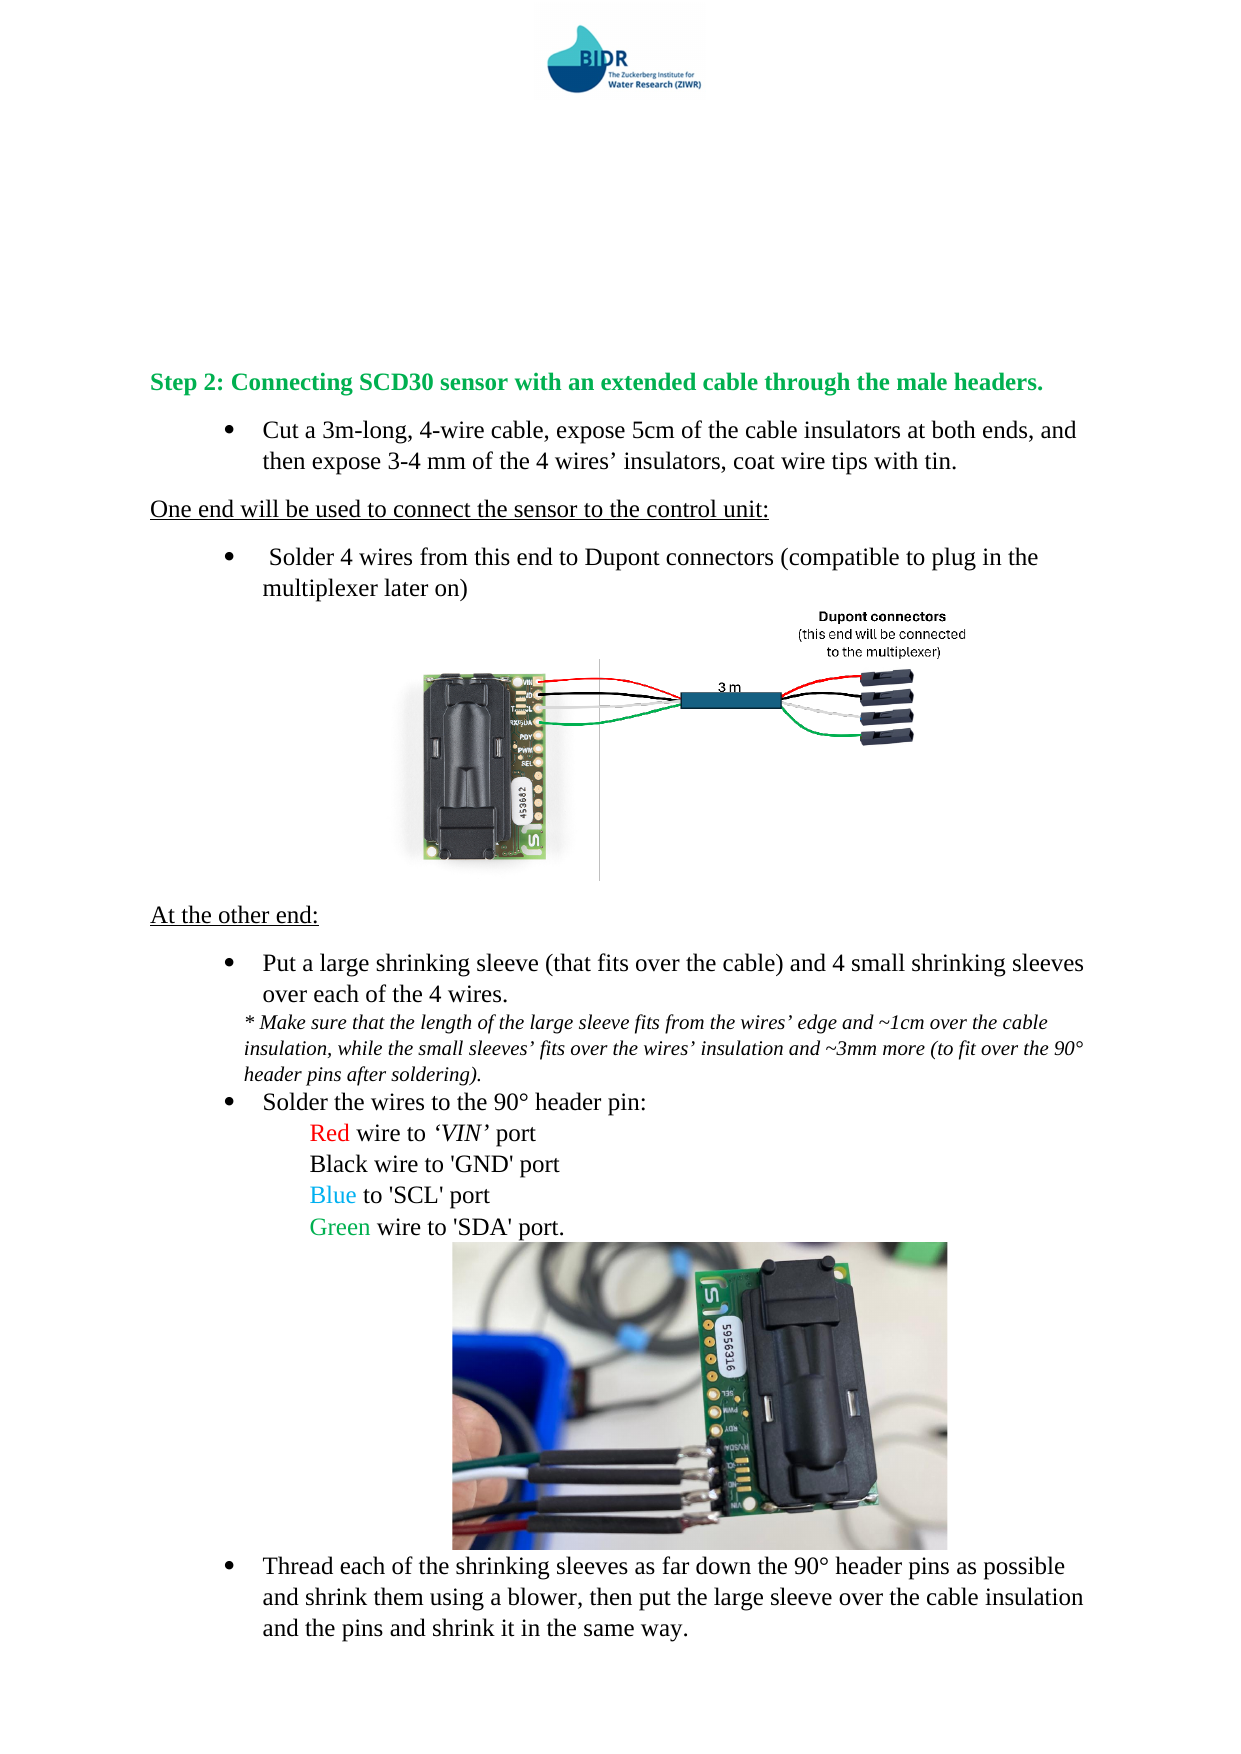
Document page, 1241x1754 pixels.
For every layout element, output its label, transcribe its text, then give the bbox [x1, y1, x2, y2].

list Solder the wires to the 90° header pin: [225, 1087, 1090, 1116]
list Solder 4 wires from this end to Dupont connectors (compatible to plug in the multiplexer later on) [225, 542, 1090, 601]
list Blue to 'SCL' port [309, 1181, 1090, 1209]
text One end will be used to connect the sensor to the control unit: [150, 494, 1090, 523]
picture [534, 2, 707, 100]
list Put a large shrinking sleeve (that fits over the cable) and 4 small shrinking sleeves over each of the 4 wires. [225, 948, 1090, 1007]
list Red wire to ‘VIN’ port [309, 1118, 1090, 1147]
list Thread each of the shrinking sleeves as far down the 90° header pins as possible and shrink them using a blower, then put the large sleeve over the cable insulation and the pins and shrink it in the same way. [225, 1551, 1090, 1642]
picture [377, 603, 975, 881]
list Cut a 3m-long, 4-wire cable, expose 5cm of the cable insulators at both ends, and then expose 3-4 mm of the 4 wires’ insulators, coat wire tips with tin. [225, 415, 1090, 475]
text At the other end: [150, 900, 1090, 929]
list Black wire to 'GND' port [309, 1149, 1090, 1178]
text Step 2: Connecting SCD30 sensor with an extended cable through the male headers. [150, 367, 1090, 396]
list * Make sure that the length of the large sleeve fits from the wires’ edge and ~1cm over the cable insulation, while the small sleeves’ fits over the wires’ insulation and ~3mm more (to fit over the 90° header pins after soldering). [244, 1010, 1090, 1086]
list Green wire to 'SDA' port. [309, 1212, 1090, 1240]
